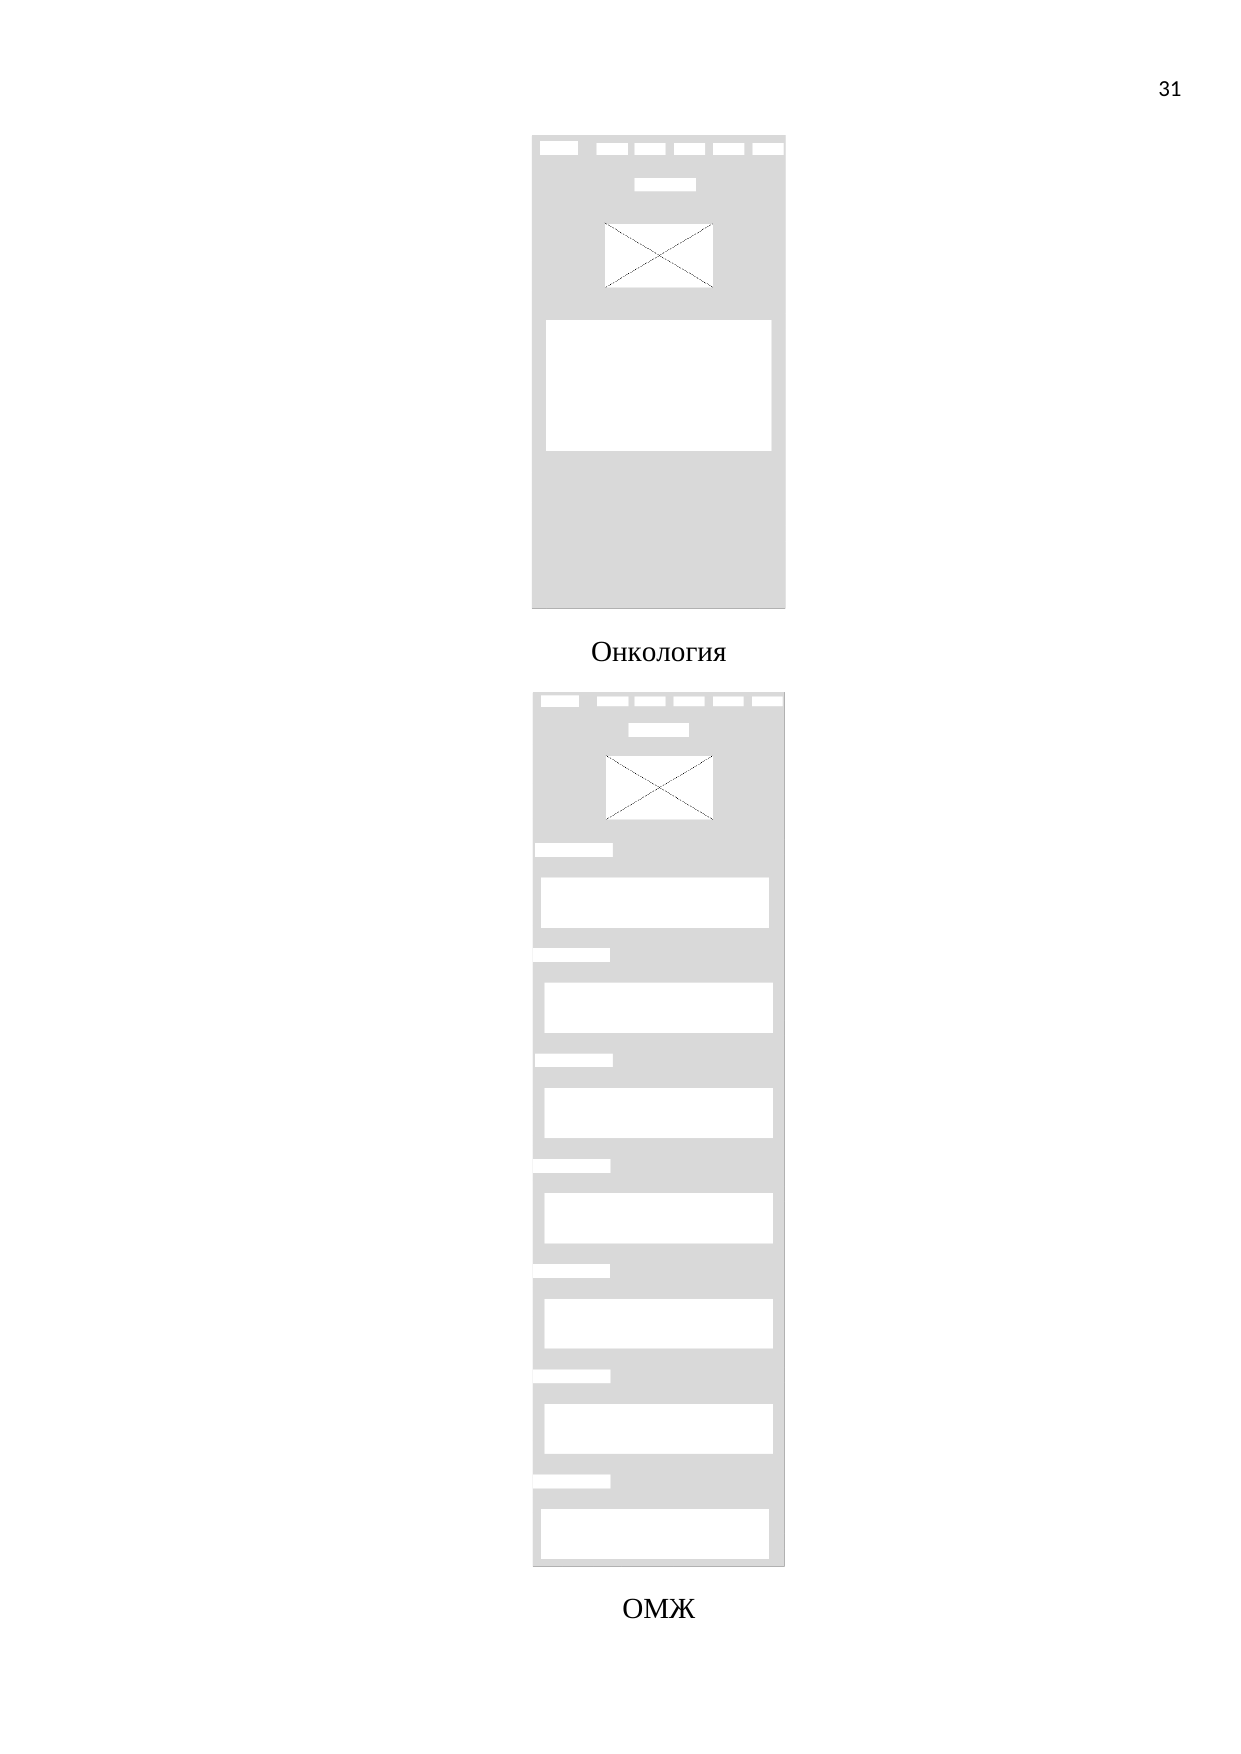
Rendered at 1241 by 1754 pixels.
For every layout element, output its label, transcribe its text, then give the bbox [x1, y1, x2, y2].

text Онкология [136, 634, 1181, 667]
text ОМЖ [136, 1591, 1181, 1625]
picture [532, 692, 785, 1567]
picture [531, 135, 786, 609]
